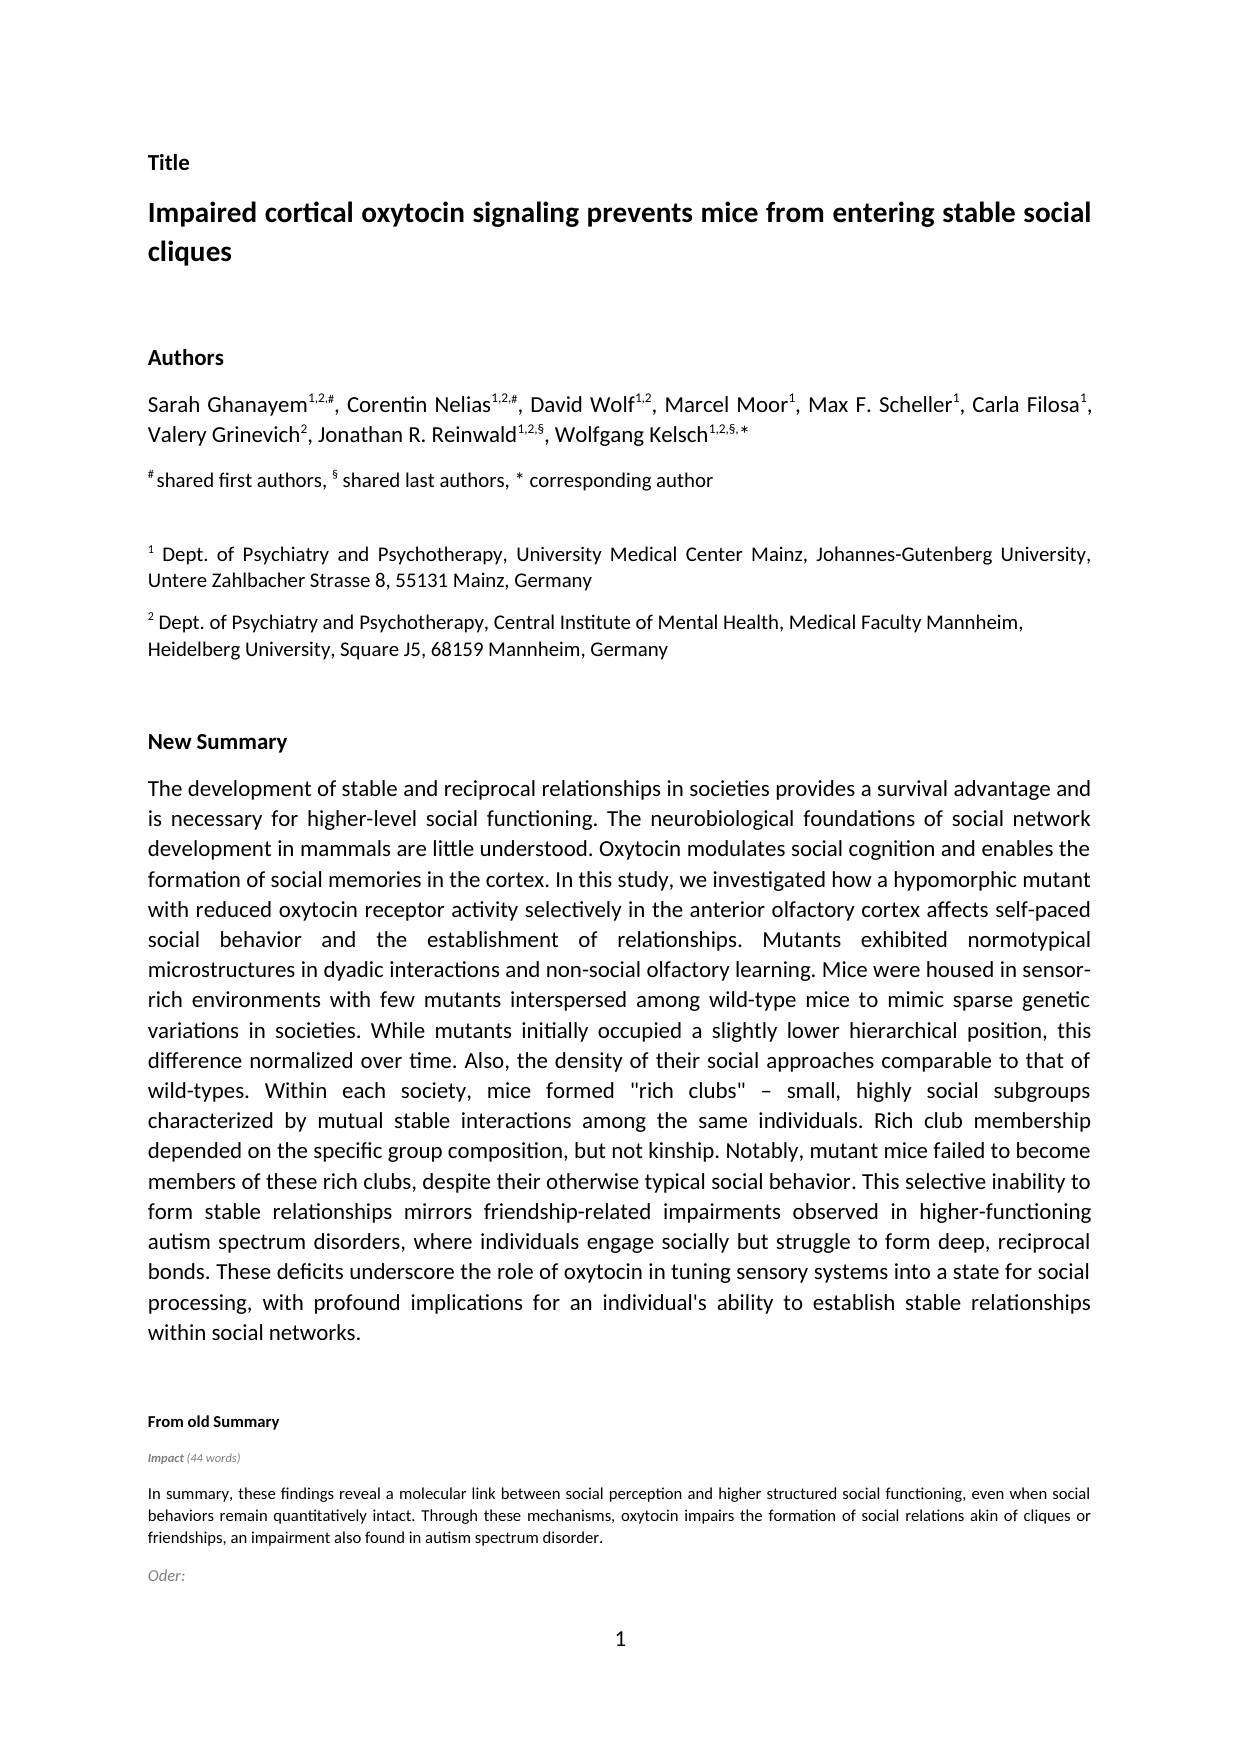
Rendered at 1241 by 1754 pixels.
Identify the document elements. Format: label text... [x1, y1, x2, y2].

text Impaired cortical oxytocin signaling prevents mice from entering stable social cliques [148, 194, 1093, 268]
text The development of stable and reciprocal relationships in societies provides a survival advantage and is necessary for higher-level social functioning. The neurobiological foundations of social network development in mammals are little understood. Oxytocin modulates social cognition and enables the formation of social memories in the cortex. In this study, we investigated how a hypomorphic mutant with reduced oxytocin receptor activity selectively in the anterior olfactory cortex affects self-paced social behavior and the establishment of relationships. Mutants exhibited normotypical microstructures in dyadic interactions and non-social olfactory learning. Mice were housed in sensor-rich environments with few mutants interspersed among wild-type mice to mimic sparse genetic variations in societies. While mutants initially occupied a slightly lower hierarchical position, this difference normalized over time. Also, the density of their social approaches comparable to that of wild-types. Within each society, mice formed "rich clubs" – small, highly social subgroups characterized by mutual stable interactions among the same individuals. Rich club membership depended on the specific group composition, but not kinship. Notably, mutant mice failed to become members of these rich clubs, despite their otherwise typical social behavior. This selective inability to form stable relationships mirrors friendship-related impairments observed in higher-functioning autism spectrum disorders, where individuals engage socially but struggle to form deep, reciprocal bonds. These deficits underscore the role of oxytocin in tuning sensory systems into a state for social processing, with profound implications for an individual's ability to establish stable relationships within social networks. [148, 774, 1093, 1346]
text Sarah Ghanayem1,2,#, Corentin Nelias1,2,#, David Wolf1,2, Marcel Moor1, Max F. Scheller1, Carla Filosa1, Valery Grinevich2, Jonathan R. Reinwald1,2,§, Wolfgang Kelsch1,2,§,* [148, 390, 1093, 448]
text Oder: [148, 1566, 1093, 1586]
text 1 Dept. of Psychiatry and Psychotherapy, University Medical Center Mainz, Johannes-Gutenberg University, Untere Zahlbacher Strasse 8, 55131 Mainz, Germany [148, 541, 1093, 592]
text Authors [148, 343, 1093, 371]
text From old Summary [148, 1412, 1093, 1432]
text Impact (44 words) [148, 1450, 1093, 1465]
text 2 Dept. of Psychiatry and Psychotherapy, Central Institute of Mental Health, Medical Faculty Mannheim, Heidelberg University, Square J5, 68159 Mannheim, Germany [148, 609, 1093, 662]
text # shared first authors, § shared last authors, * corresponding author [148, 467, 1093, 492]
text New Summary [148, 727, 1093, 755]
text In summary, these findings reveal a molecular link between social perception and higher structured social functioning, even when social behaviors remain quantitatively intact. Through these mechanisms, oxytocin impairs the formation of social relations akin of cliques or friendships, an impairment also found in autism spectrum disorder. [148, 1483, 1093, 1547]
text Title [148, 148, 1093, 176]
